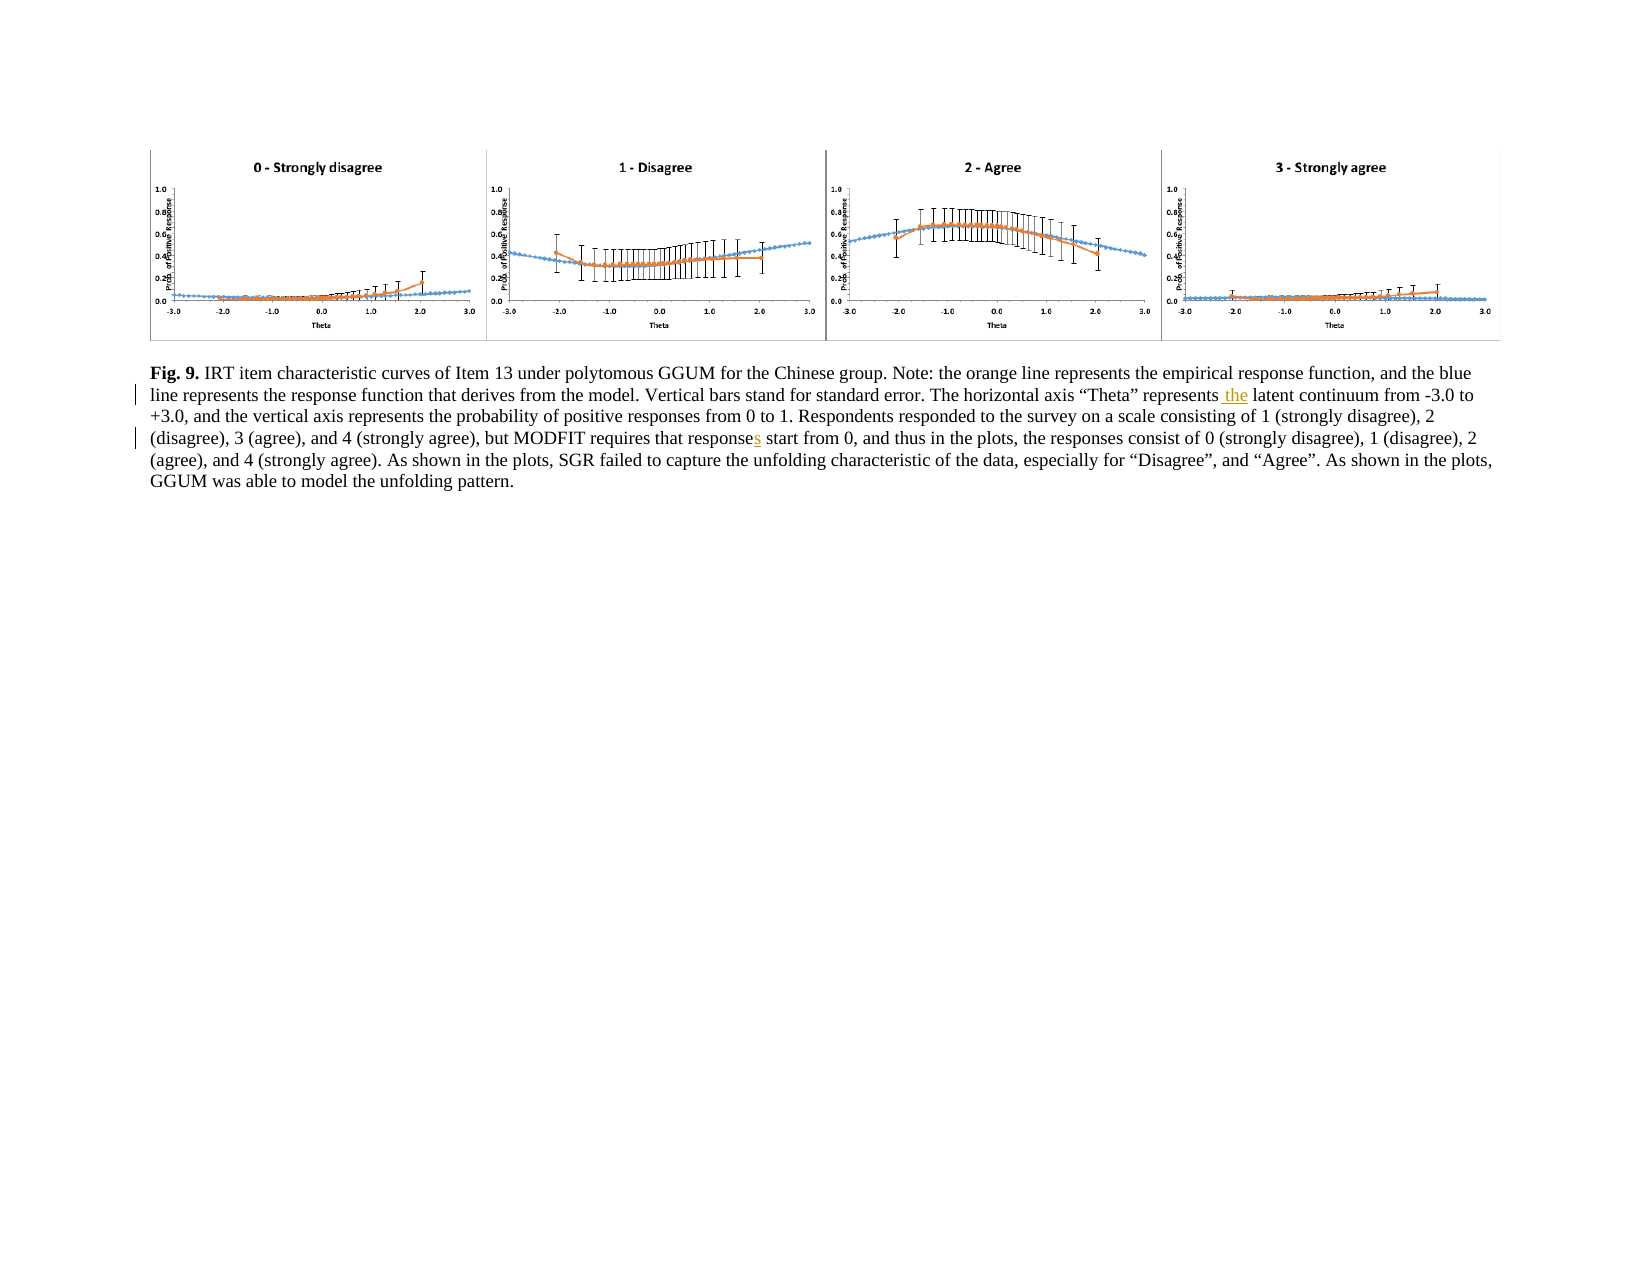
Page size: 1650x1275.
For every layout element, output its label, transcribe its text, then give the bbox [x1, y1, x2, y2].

text Fig. 9. IRT item characteristic curves of Item 13 under polytomous GGUM for the Chinese group. Note: the orange line represents the empirical response function, and the blue line represents the response function that derives from the model. Vertical bars stand for standard error. The horizontal axis “Theta” represents latent continuum from -3.0 to +3.0, and the vertical axis represents the probability of positive responses from 0 to 1. Respondents responded to the survey on a scale consisting of 1 (strongly disagree), 2 (disagree), 3 (agree), and 4 (strongly agree), but MODFIT requires that response start from 0, and thus in the plots, the responses consist of 0 (strongly disagree), 1 (disagree), 2 (agree), and 4 (strongly agree). As shown in the plots, SGR failed to capture the unfolding characteristic of the data, especially for “Disagree”, and “Agree”. As shown in the plots, GGUM was able to model the unfolding pattern. [150, 362, 1500, 492]
picture [150, 150, 1500, 341]
